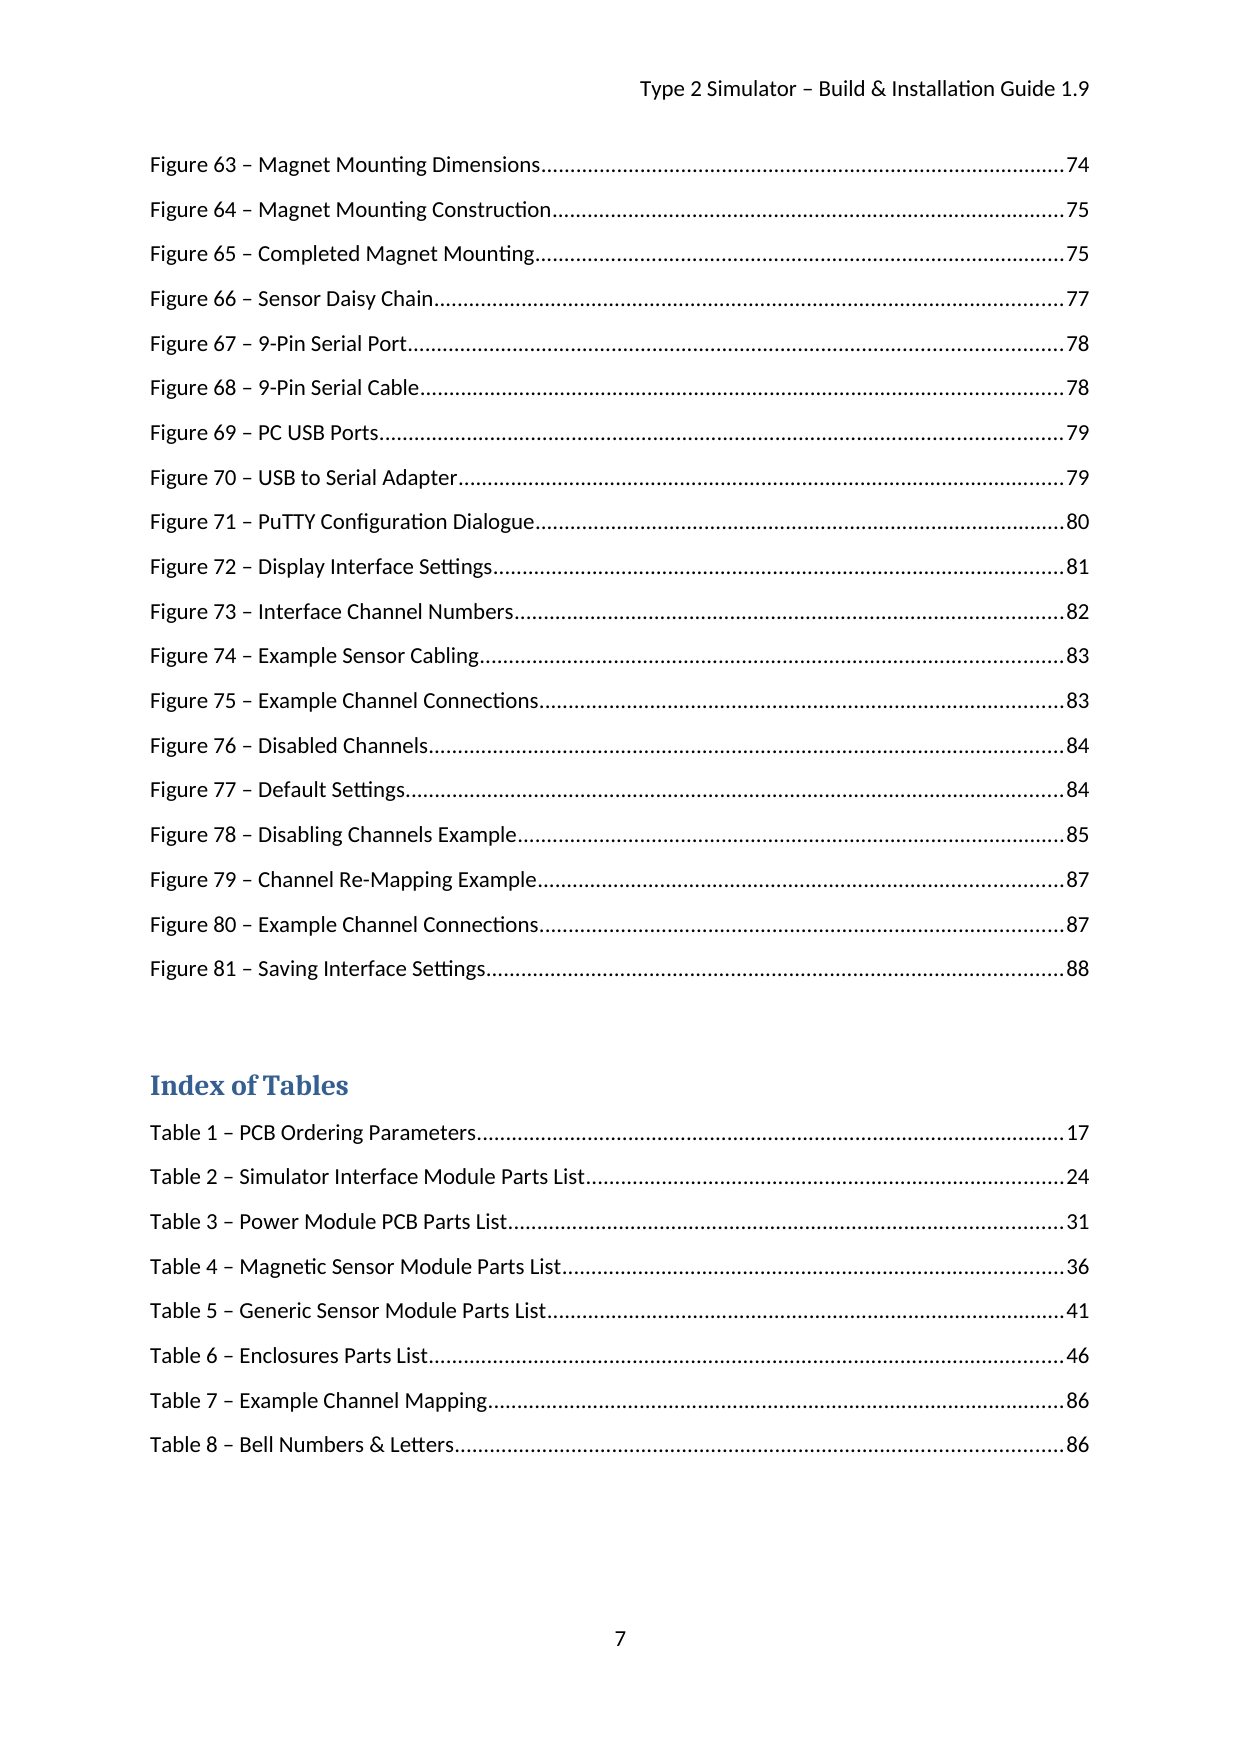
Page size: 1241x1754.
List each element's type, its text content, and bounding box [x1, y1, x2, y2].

subtitle Index of Tables [150, 1069, 1090, 1102]
